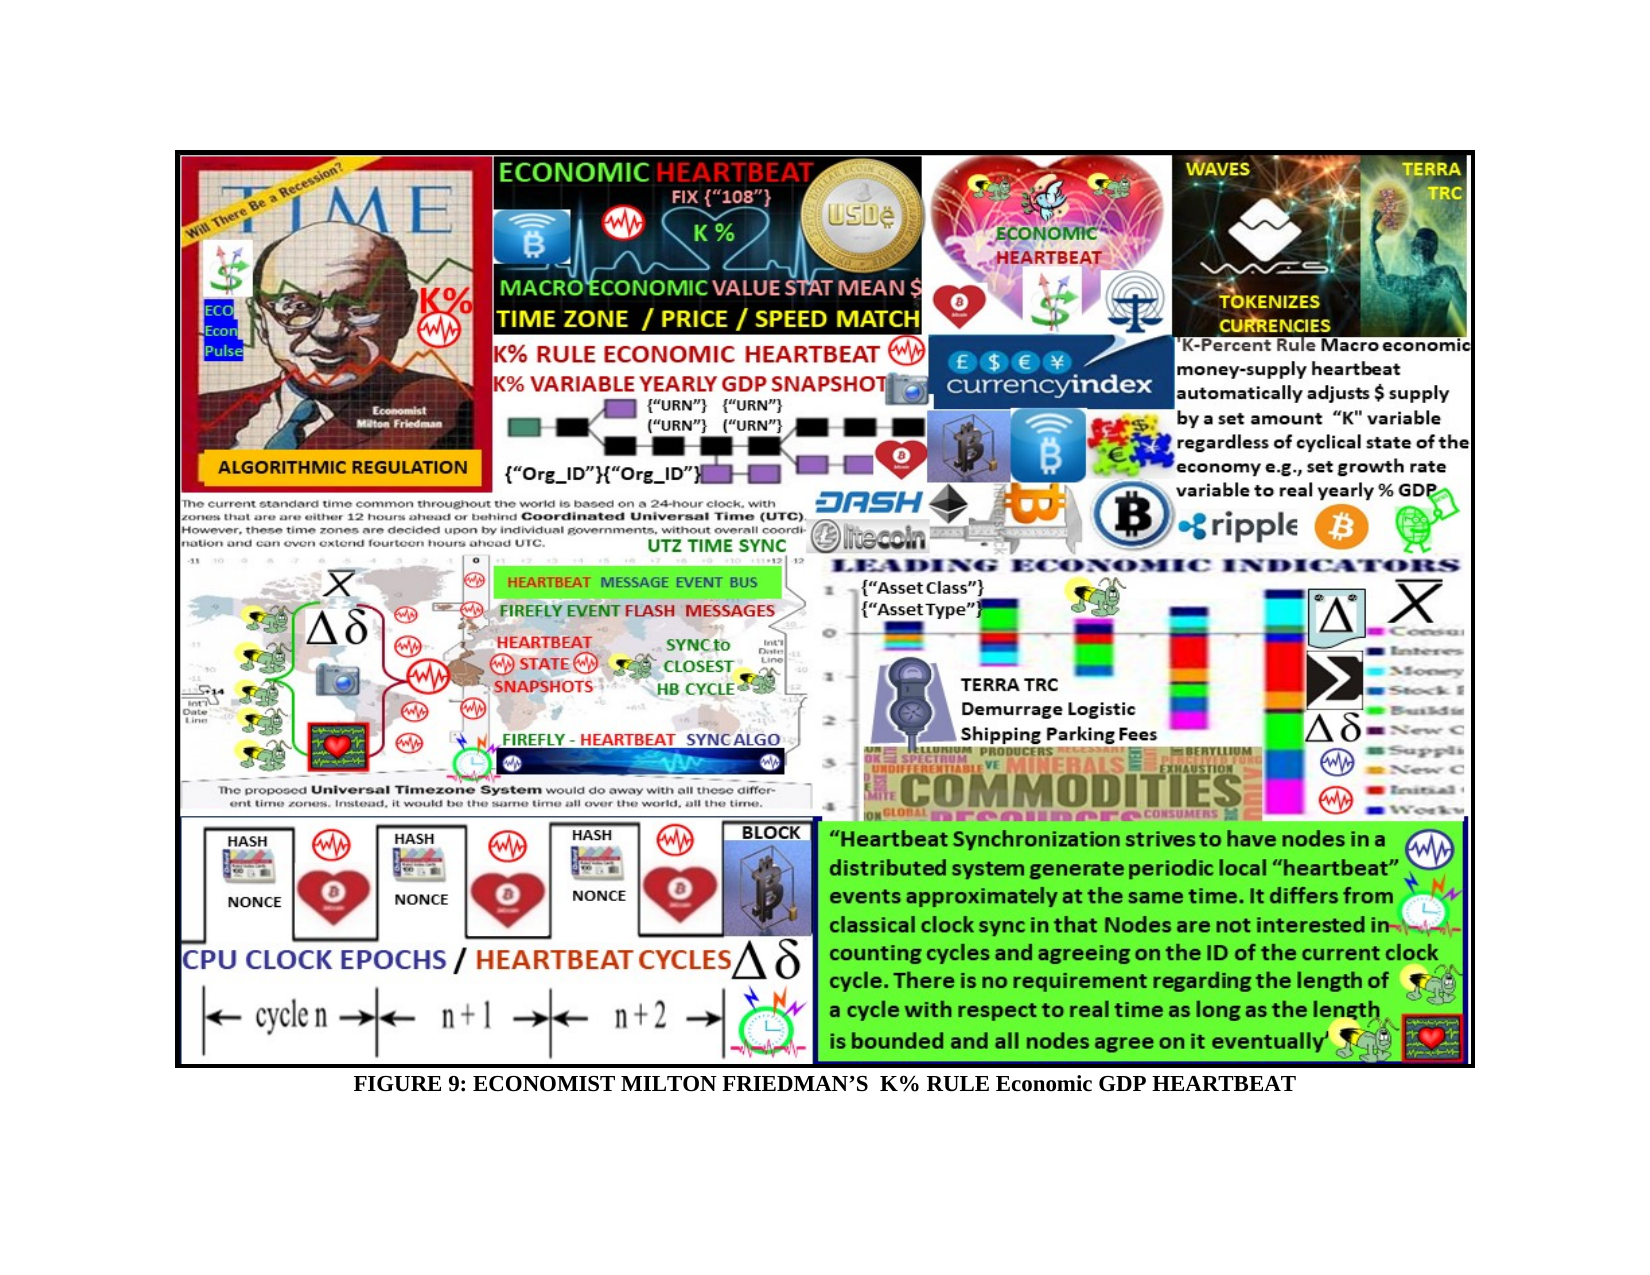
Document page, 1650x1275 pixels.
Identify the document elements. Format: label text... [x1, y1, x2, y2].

picture [179, 154, 1471, 1064]
text FIGURE 9: ECONOMIST MILTON FRIEDMAN’S K% RULE Economic GDP HEARTBEAT [37, 1070, 1612, 1097]
